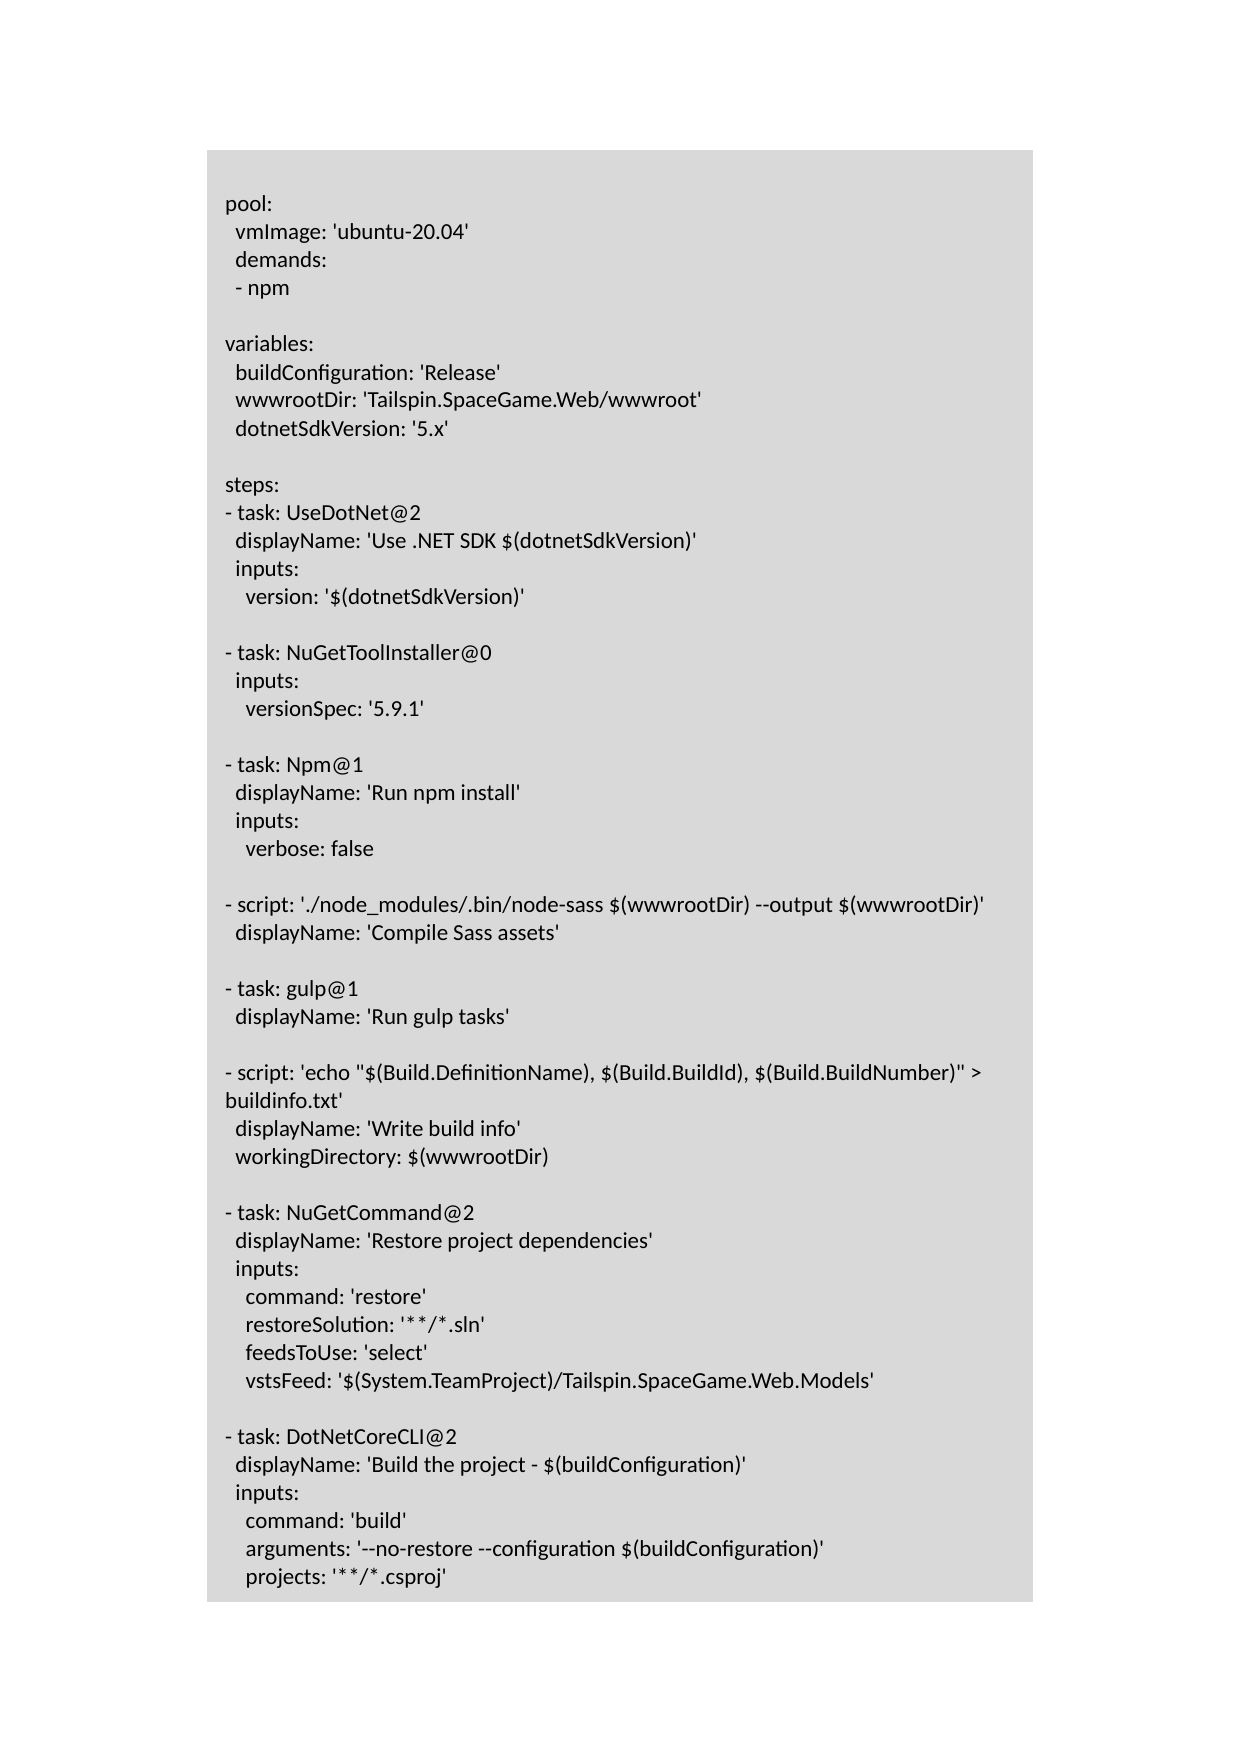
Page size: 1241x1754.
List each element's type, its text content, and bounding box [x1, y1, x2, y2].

text - task: DotNetCoreCLI@2 [217, 1411, 1023, 1439]
text version: '$(dotnetSdkVersion)' [217, 570, 1023, 598]
text displayName: 'Use .NET SDK $(dotnetSdkVersion)' [217, 514, 1023, 542]
text variables: [217, 318, 1023, 346]
text - npm [217, 262, 1023, 290]
text wwwrootDir: 'Tailspin.SpaceGame.Web/wwwroot' [217, 374, 1023, 402]
text - task: NuGetCommand@2 [217, 1187, 1023, 1215]
text displayName: 'Compile Sass assets' [217, 907, 1023, 934]
text command: 'restore' [217, 1271, 1023, 1299]
text displayName: 'Run gulp tasks' [217, 991, 1023, 1019]
text feedsToUse: 'select' [217, 1327, 1023, 1355]
text inputs: [217, 1243, 1023, 1271]
text vmImage: 'ubuntu-20.04' [217, 206, 1023, 234]
text inputs: [217, 654, 1023, 682]
text inputs: [217, 542, 1023, 570]
text dotnetSdkVersion: '5.x' [217, 402, 1023, 430]
text projects: '**/*.csproj' [217, 1551, 1023, 1593]
text displayName: 'Write build info' [217, 1103, 1023, 1131]
text displayName: 'Run npm install' [217, 766, 1023, 794]
text - task: UseDotNet@2 [217, 486, 1023, 514]
text buildConfiguration: 'Release' [217, 346, 1023, 374]
text command: 'build' [217, 1495, 1023, 1523]
text inputs: [217, 1467, 1023, 1495]
text - script: 'echo "$(Build.DefinitionName), $(Build.BuildId), $(Build.BuildNumber)" > buildinfo.txt' [217, 1047, 1023, 1103]
text arguments: '--no-restore --configuration $(buildConfiguration)' [217, 1523, 1023, 1551]
text verbose: false [217, 822, 1023, 851]
text demands: [217, 234, 1023, 262]
text - task: gulp@1 [217, 963, 1023, 991]
text restoreSolution: '**/*.sln' [217, 1299, 1023, 1327]
text displayName: 'Restore project dependencies' [217, 1215, 1023, 1243]
text inputs: [217, 794, 1023, 822]
text steps: [217, 458, 1023, 486]
text pool: [217, 178, 1023, 206]
text workingDirectory: $(wwwrootDir) [217, 1131, 1023, 1159]
text - script: './node_modules/.bin/node-sass $(wwwrootDir) --output $(wwwrootDir)' [217, 878, 1023, 907]
text versionSpec: '5.9.1' [217, 682, 1023, 710]
text vstsFeed: '$(System.TeamProject)/Tailspin.SpaceGame.Web.Models' [217, 1355, 1023, 1383]
text - task: NuGetToolInstaller@0 [217, 626, 1023, 654]
text - task: Npm@1 [217, 738, 1023, 766]
text displayName: 'Build the project - $(buildConfiguration)' [217, 1439, 1023, 1467]
